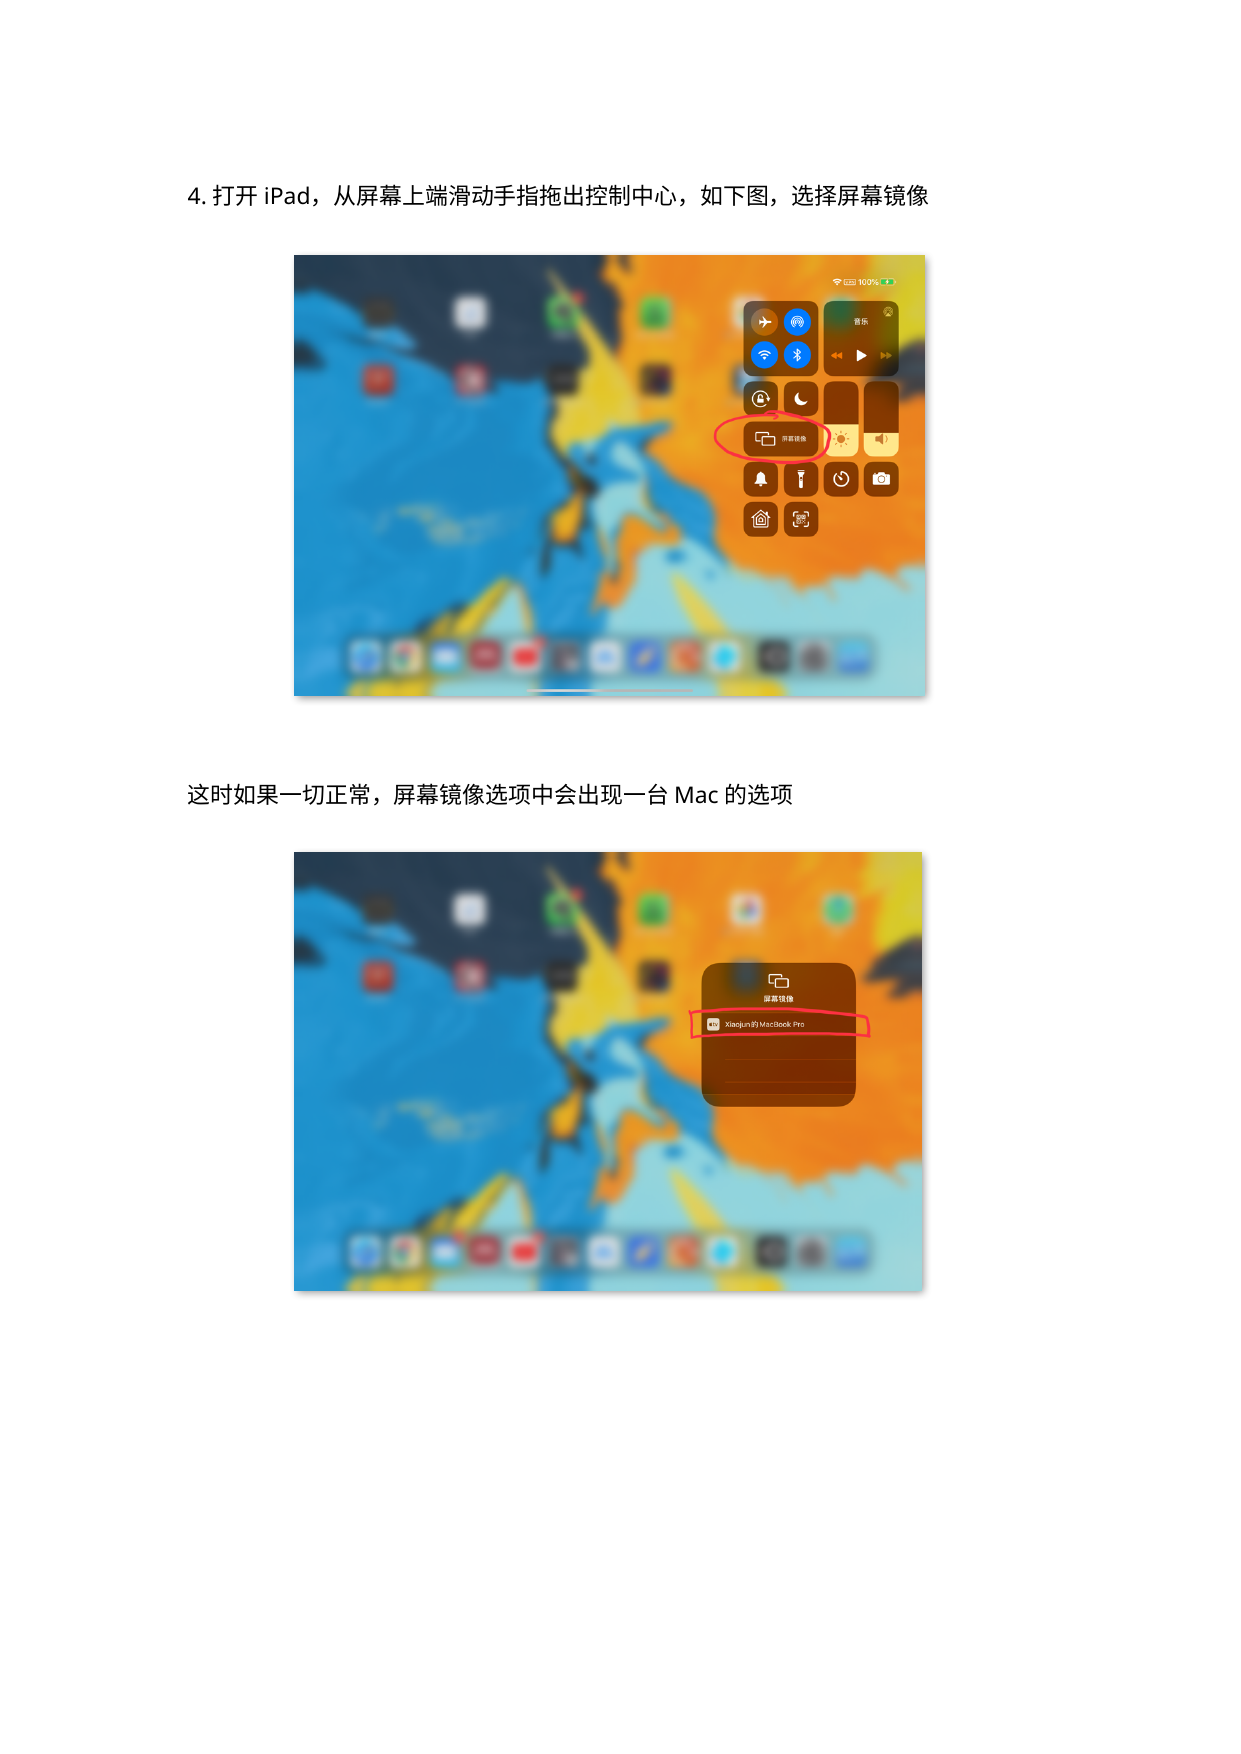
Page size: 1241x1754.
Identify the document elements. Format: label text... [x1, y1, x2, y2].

picture [294, 852, 922, 1291]
picture [294, 255, 925, 696]
text 这时如果一切正常，屏幕镜像选项中会出现一台 Mac 的选项 [187, 761, 1053, 826]
